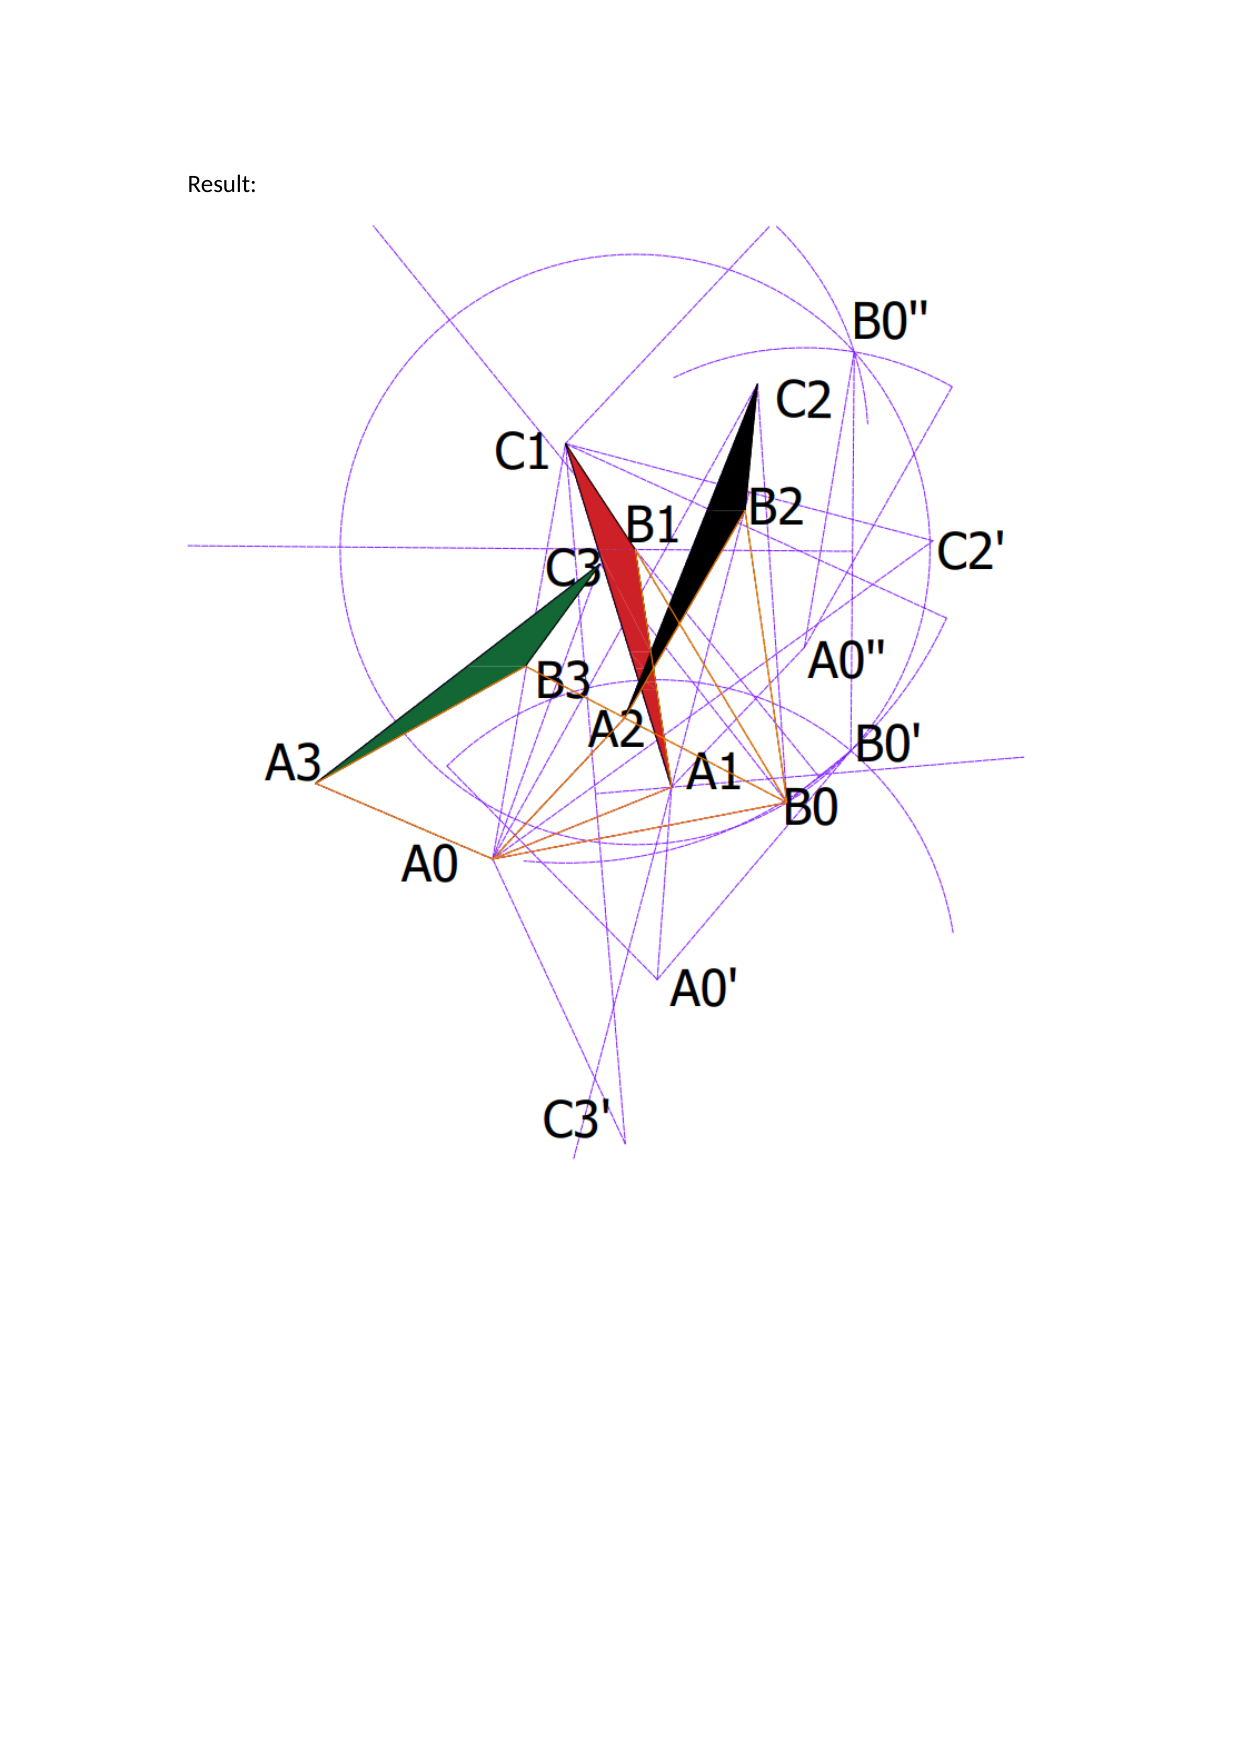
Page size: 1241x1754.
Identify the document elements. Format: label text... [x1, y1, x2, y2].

text Result: [187, 164, 1053, 202]
picture [187, 202, 1053, 1174]
